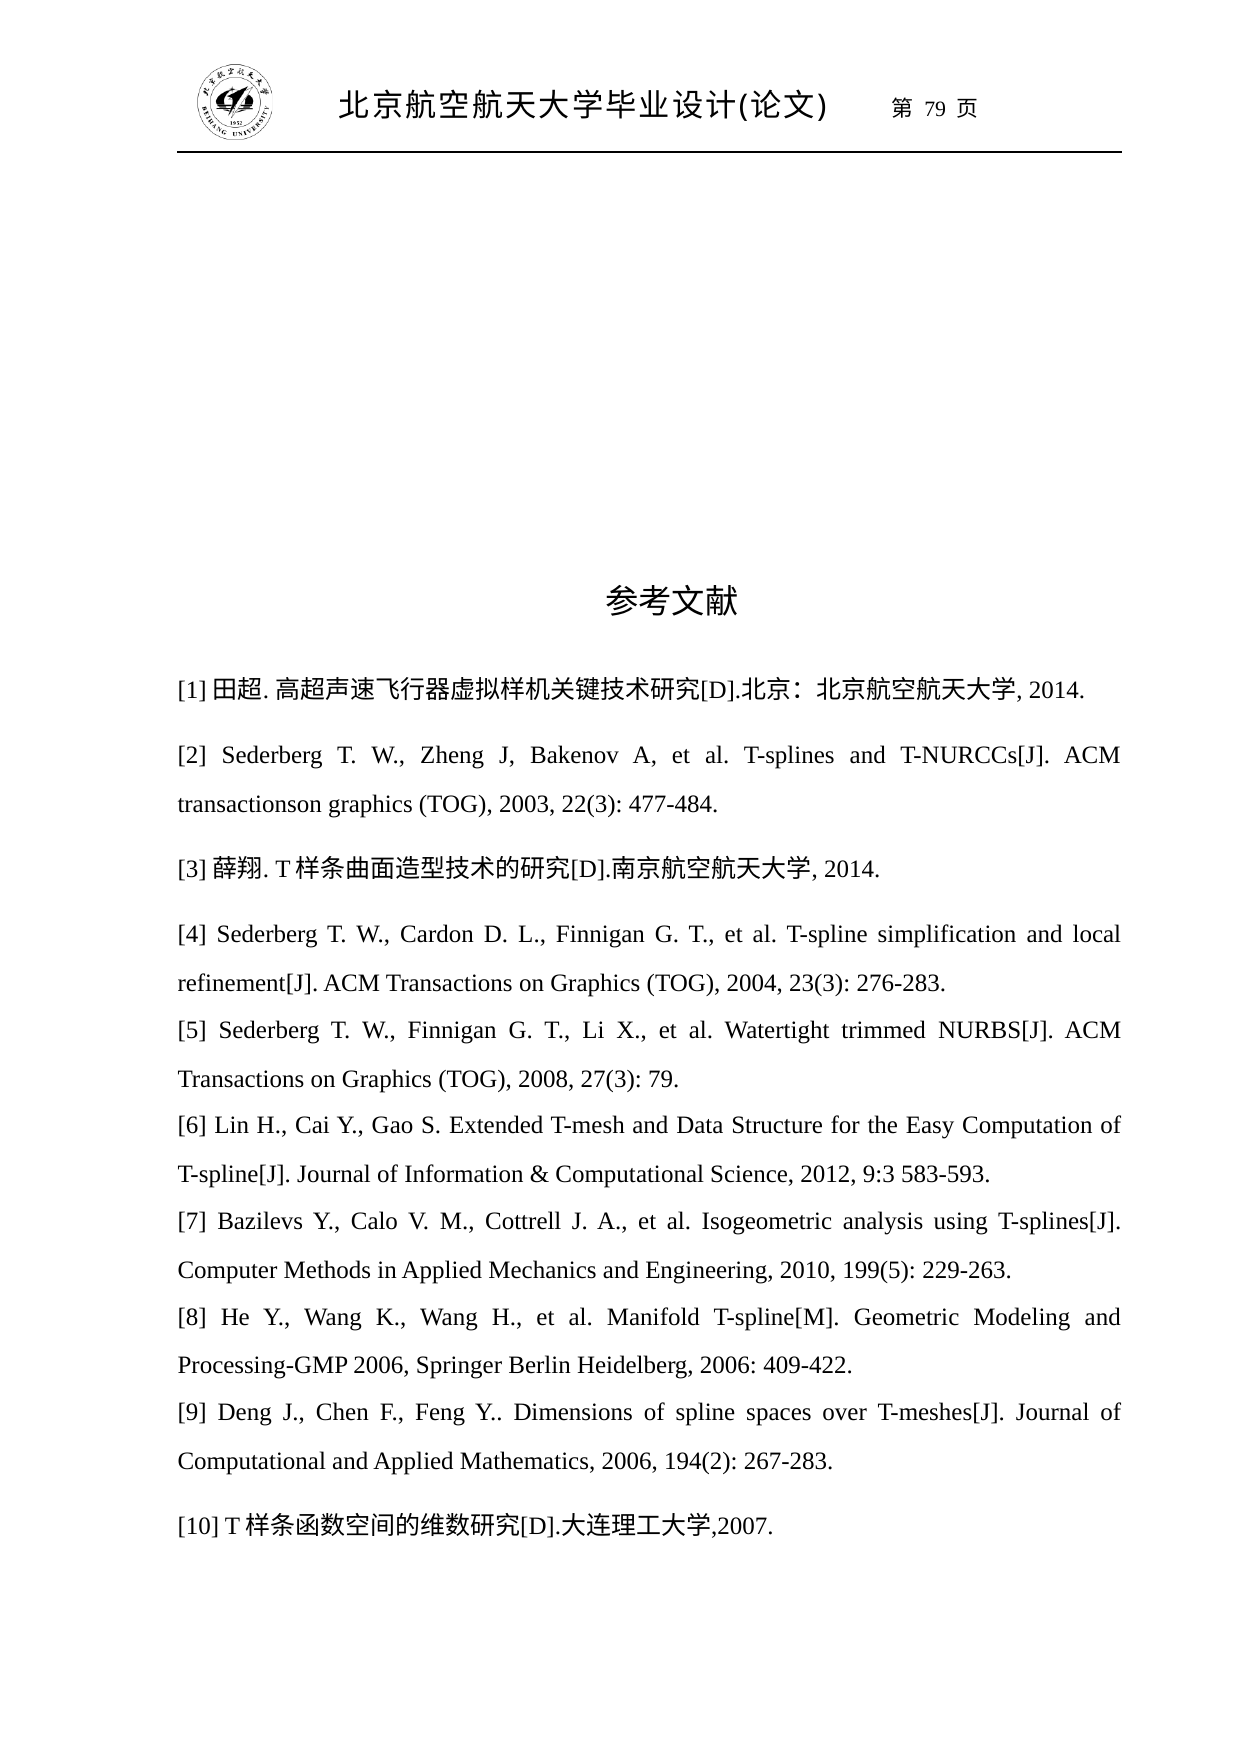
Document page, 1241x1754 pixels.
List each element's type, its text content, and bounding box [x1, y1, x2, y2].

text [2] Sederberg T. W., Zheng J, Bakenov A, et al. T-splines and T-NURCCs[J]. ACM transactionson graphics (TOG), 2003, 22(3): 477-484. [177, 739, 1122, 820]
picture [197, 64, 273, 140]
text [9] Deng J., Chen F., Feng Y.. Dimensions of spline spaces over T-meshes[J]. Journal of Computational and Applied Mathematics, 2006, 194(2): 267-283. [177, 1396, 1122, 1477]
subtitle 参考文献 [221, 568, 1122, 633]
text [8] He Y., Wang K., Wang H., et al. Manifold T-spline[M]. Geometric Modeling and Processing-GMP 2006, Springer Berlin Heidelberg, 2006: 409-422. [177, 1300, 1122, 1381]
text [5] Sederberg T. W., Finnigan G. T., Li X., et al. Watertight trimmed NURBS[J]. ACM Transactions on Graphics (TOG), 2008, 27(3): 79. [177, 1013, 1122, 1094]
text [10] T样条函数空间的维数研究[D].大连理工大学,2007. [177, 1491, 1122, 1556]
text [4] Sederberg T. W., Cardon D. L., Finnigan G. T., et al. T-spline simplification and local refinement[J]. ACM Transactions on Graphics (TOG), 2004, 23(3): 276-283. [177, 917, 1122, 999]
text [6] Lin H., Cai Y., Gao S. Extended T-mesh and Data Structure for the Easy Computation of T-spline[J]. Journal of Information & Computational Science, 2012, 9:3 583-593. [177, 1109, 1122, 1190]
text [7] Bazilevs Y., Calo V. M., Cottrell J. A., et al. Isogeometric analysis using T-splines[J]. Computer Methods in Applied Mechanics and Engineering, 2010, 199(5): 229-263. [177, 1204, 1122, 1286]
text [1] 田超. 高超声速飞行器虚拟样机关键技术研究[D].北京：北京航空航天大学, 2014. [177, 656, 1122, 721]
text [3] 薛翔. T样条曲面造型技术的研究[D].南京航空航天大学, 2014. [177, 834, 1122, 899]
